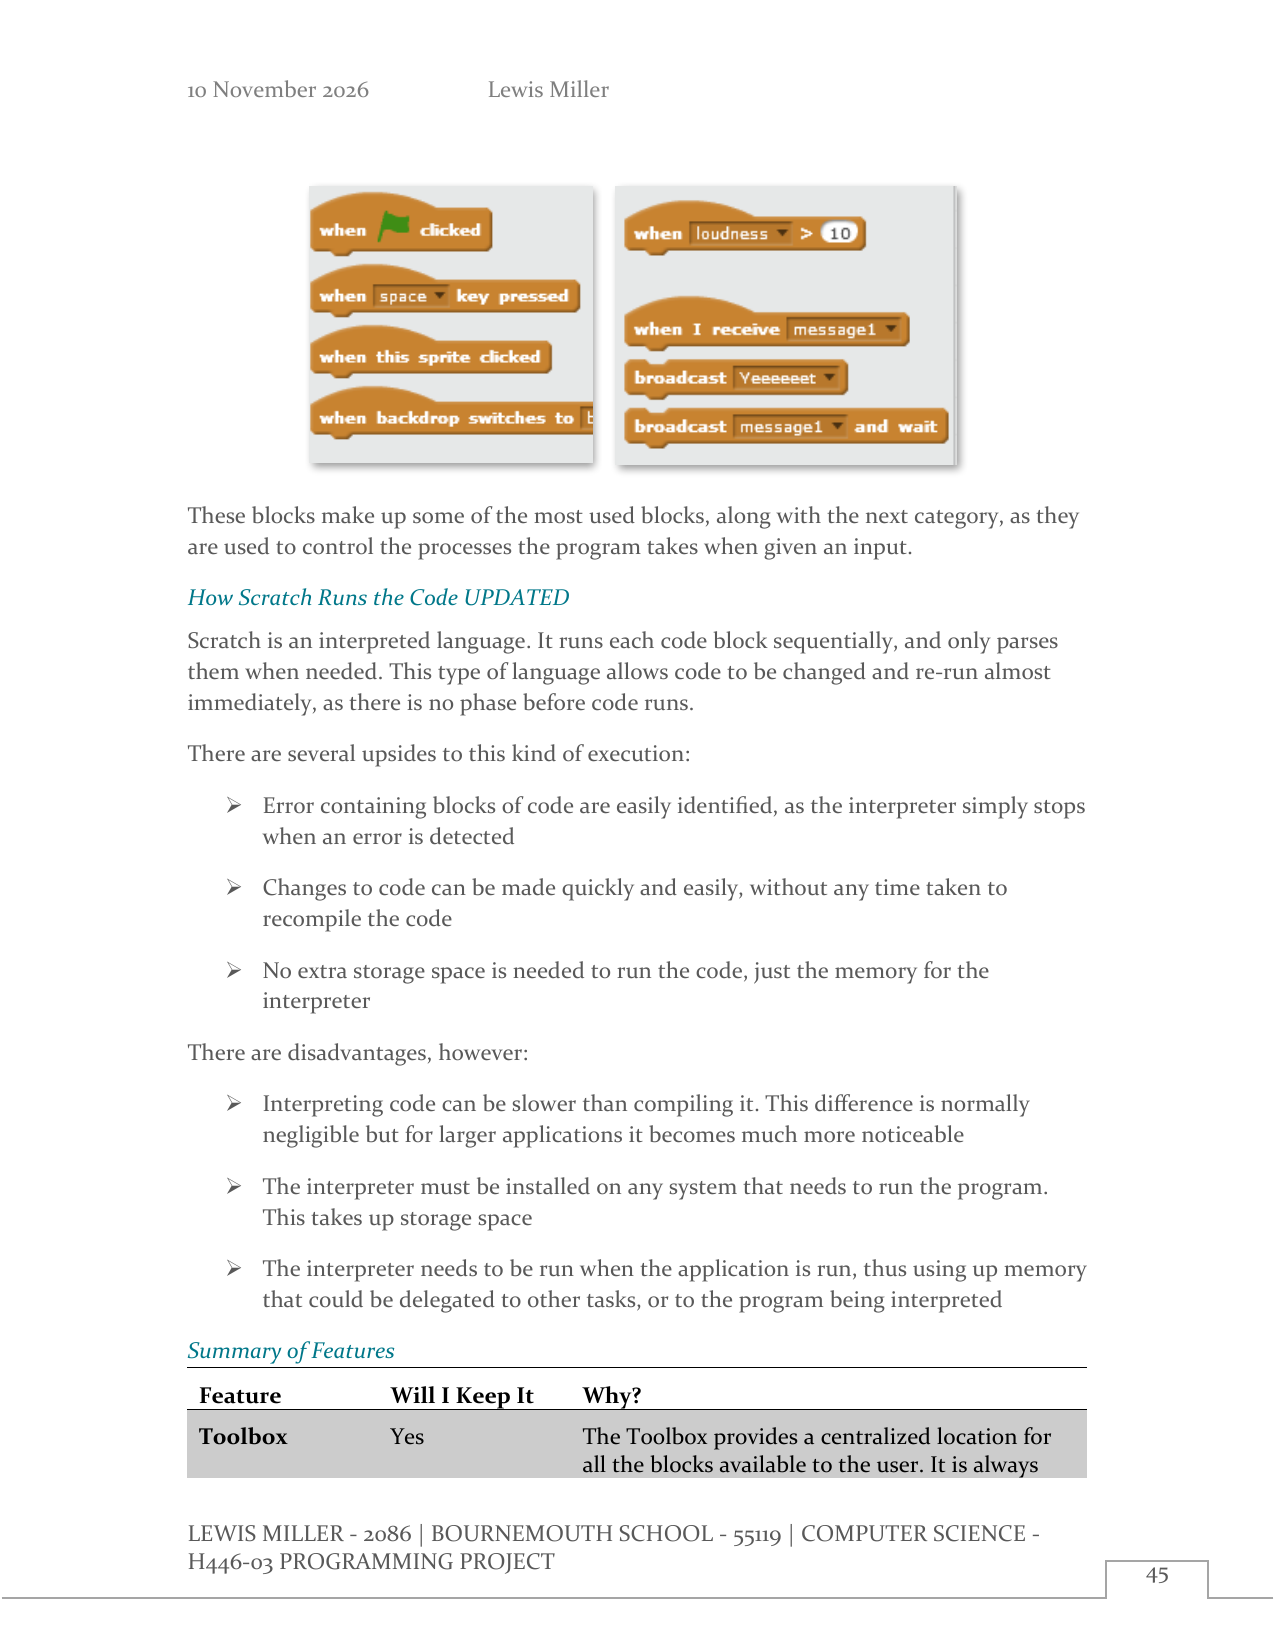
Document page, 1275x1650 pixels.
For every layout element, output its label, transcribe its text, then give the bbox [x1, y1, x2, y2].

list No extra storage space is needed to run the code, just the memory for the interpreter [225, 956, 1088, 1014]
subtitle Summary of Features [187, 1336, 1088, 1364]
subtitle How Scratch Runs the Code UPDATED [187, 583, 1088, 611]
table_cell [571, 1410, 1087, 1478]
list The interpreter needs to be run when the application is run, thus using up memory that could be delegated to other tasks, or to the program being interpreted [225, 1254, 1088, 1313]
picture [615, 186, 957, 465]
text There are several upsides to this kind of execution: [187, 739, 1088, 768]
list Changes to code can be made quickly and easily, without any time taken to recompile the code [225, 873, 1088, 932]
table_header Will I Keep It [379, 1368, 571, 1409]
table_cell Yes [379, 1410, 571, 1478]
table_header Why? [571, 1368, 1087, 1409]
text Scratch is an interpreted language. It runs each code block sequentially, and only parses them when needed. This type of language allows code to be changed and re-run almost immediately, as there is no phase before code runs. [187, 627, 1088, 716]
text There are disadvantages, however: [187, 1038, 1088, 1066]
list Interpreting code can be slower than compiling it. This difference is normally negligible but for larger applications it becomes much more noticeable [225, 1089, 1088, 1148]
picture [309, 186, 593, 463]
list The interpreter must be installed on any system that needs to run the program. This takes up storage space [225, 1172, 1088, 1231]
table_header Feature [187, 1368, 379, 1409]
list Error containing blocks of code are easily identified, as the interpreter simply stops when an error is detected [225, 791, 1088, 850]
text These blocks make up some of the most used blocks, along with the next category, as they are used to control the processes the program takes when given an input. [187, 501, 1088, 560]
table_cell Toolbox [187, 1410, 379, 1478]
